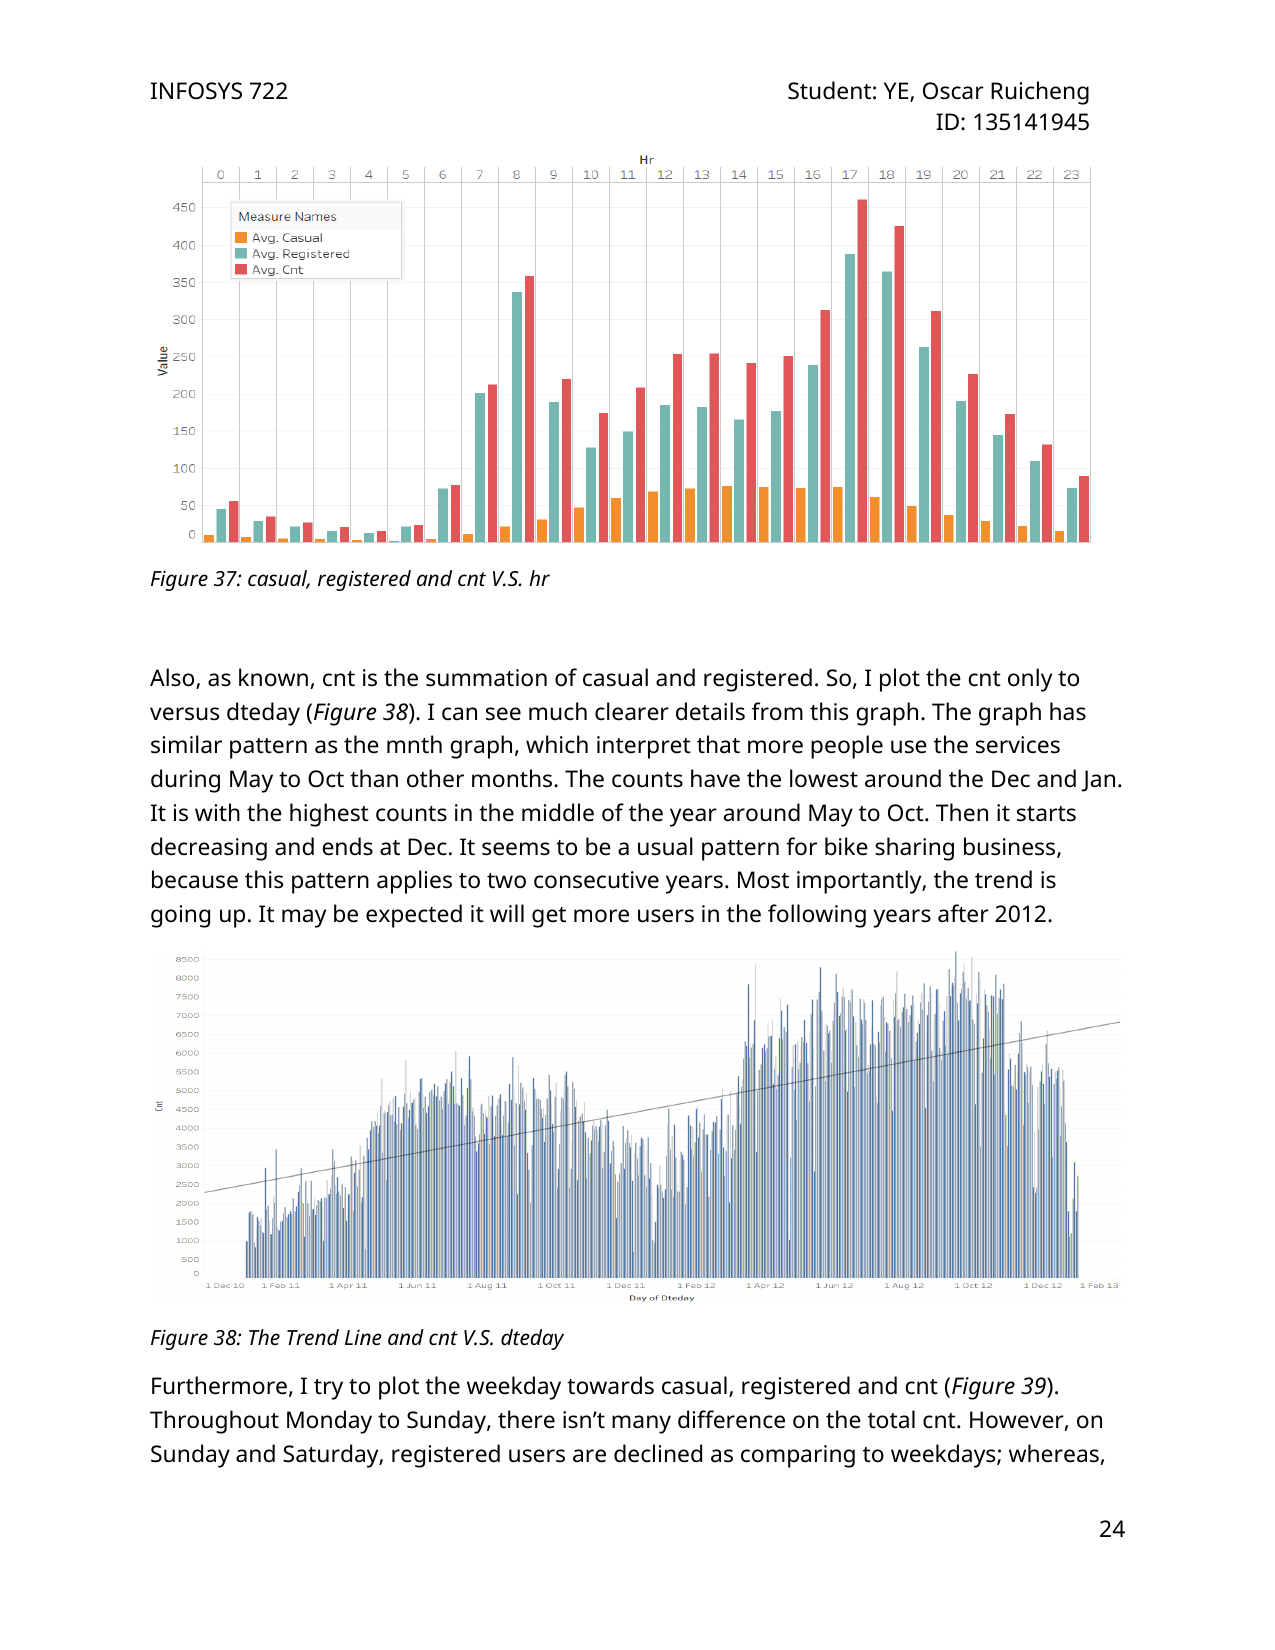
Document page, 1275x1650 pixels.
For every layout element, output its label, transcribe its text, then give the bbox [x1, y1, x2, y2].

text Also, as known, cnt is the summation of casual and registered. So, I plot the cnt only to versus dteday (Figure 38). I can see much clearer details from this graph. The graph has similar pattern as the mnth graph, which interpret that more people use the services during May to Oct than other months. The counts have the lowest around the Dec and Jan. It is with the highest counts in the middle of the year around May to Oct. Then it starts decreasing and ends at Dec. It seems to be a usual pattern for bike sharing business, because this pattern applies to two consecutive years. Most importantly, the trend is going up. It may be expected it will get more users in the following years after 2012. [150, 662, 1125, 929]
text Figure 38: The Trend Line and cnt V.S. dteday [150, 1323, 1125, 1351]
text Figure 37: casual, registered and cnt V.S. hr [150, 564, 1125, 593]
picture [150, 948, 1125, 1304]
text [150, 1370, 1125, 1469]
picture [150, 150, 1093, 545]
